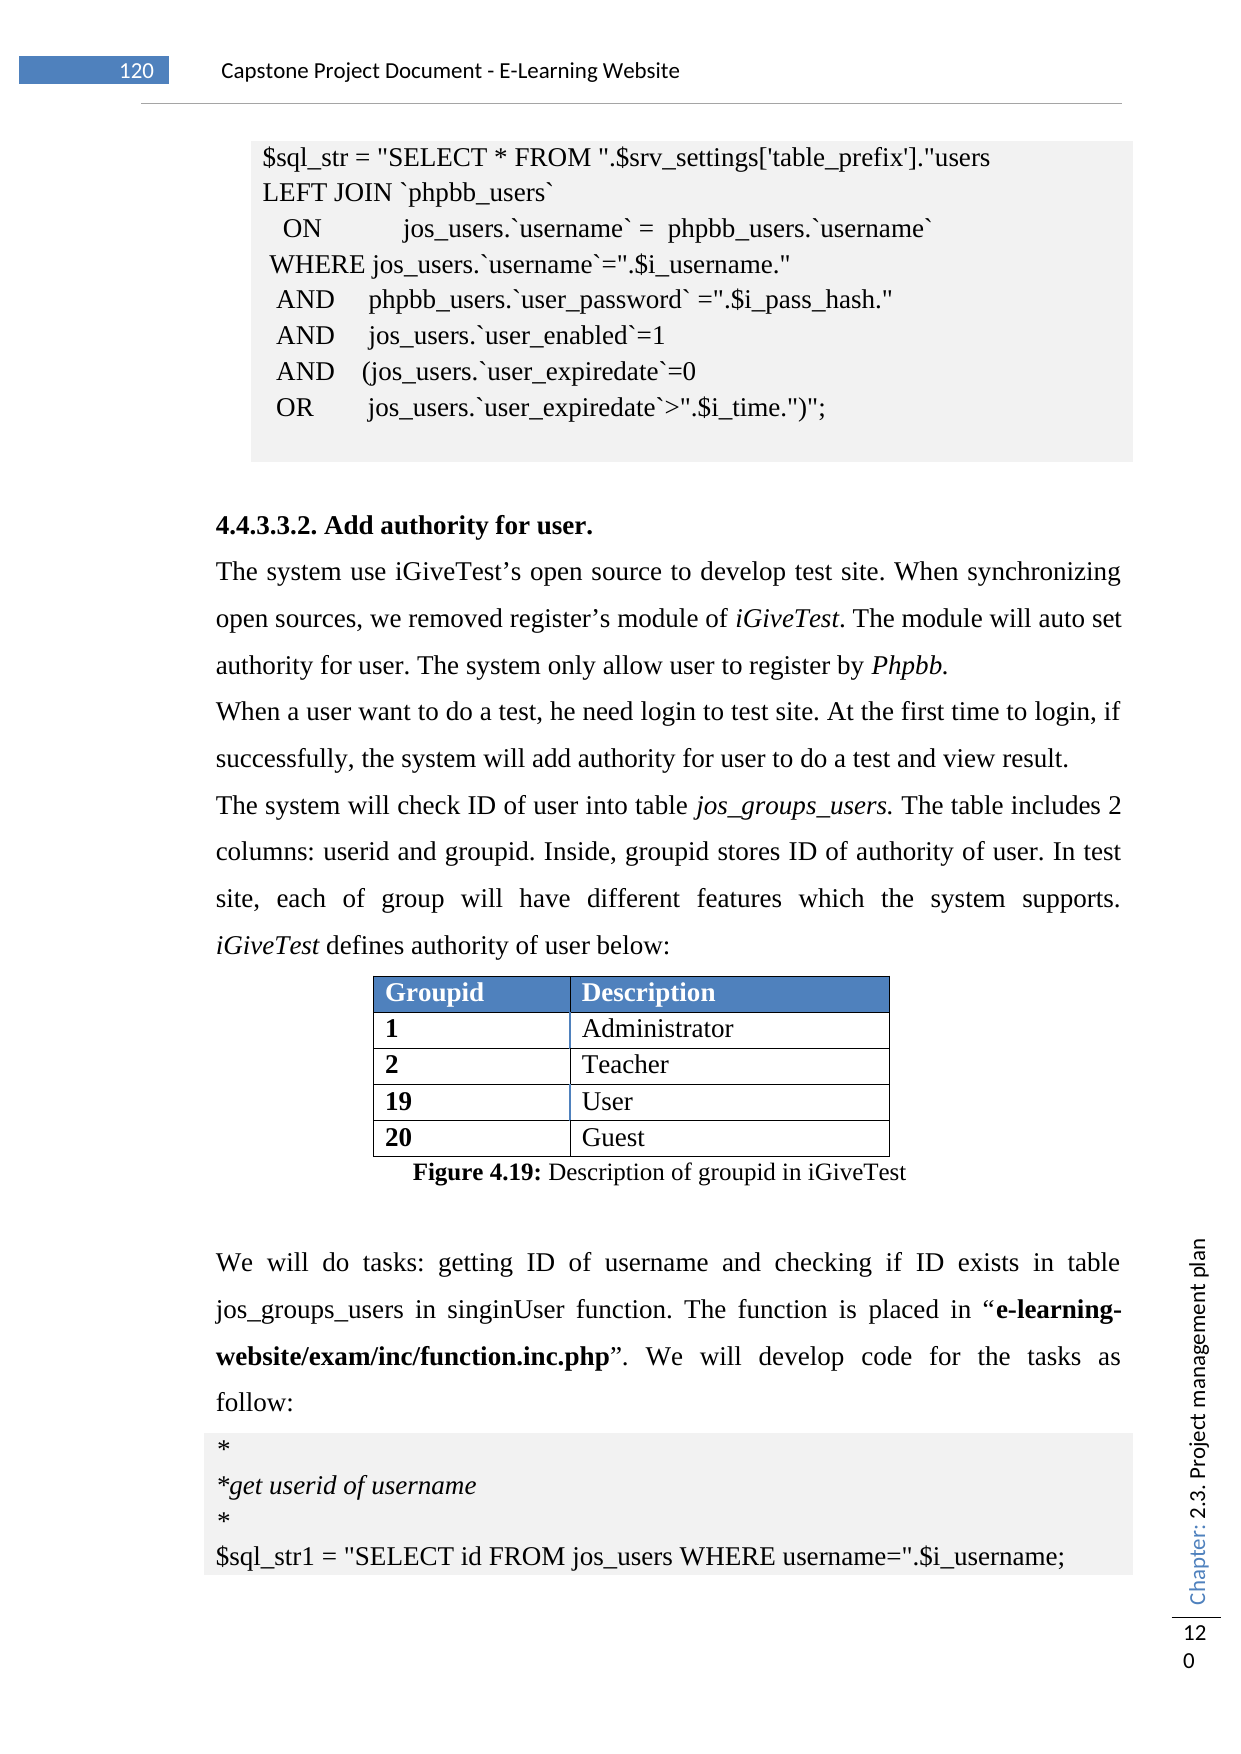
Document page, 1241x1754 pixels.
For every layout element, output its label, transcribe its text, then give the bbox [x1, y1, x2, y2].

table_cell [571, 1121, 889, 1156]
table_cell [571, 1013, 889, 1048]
text 4.4.3.3.2. Add authority for user. [216, 509, 1122, 540]
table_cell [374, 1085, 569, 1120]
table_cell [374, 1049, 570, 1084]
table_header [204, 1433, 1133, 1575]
text The system will check ID of user into table jos_groups_users. The table includes 2 columns: userid and groupid. Inside, groupid stores ID of authority of user. In test site, each of group will have different features which the system supports. iGiveTest defines authority of user below: [216, 789, 1122, 960]
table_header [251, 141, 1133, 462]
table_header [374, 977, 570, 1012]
text The system use iGiveTest’s open source to develop test site. When synchronizing open sources, we removed register’s module of iGiveTest. The module will auto set authority for user. The system only allow user to register by Phpbb. [216, 556, 1122, 680]
text We will do tasks: getting ID of username and checking if ID exists in table jos_groups_users in singinUser function. The function is placed in “e-learning-website/exam/inc/function.inc.php”. We will develop code for the tasks as follow: [216, 1247, 1122, 1418]
text Figure 4.19: Description of groupid in iGiveTest [197, 1157, 1122, 1186]
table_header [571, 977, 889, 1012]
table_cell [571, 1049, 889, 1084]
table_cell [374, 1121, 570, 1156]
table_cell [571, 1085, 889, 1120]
text When a user want to do a test, he need login to test site. At the first time to login, if successfully, the system will add authority for user to do a test and view result. [216, 696, 1122, 773]
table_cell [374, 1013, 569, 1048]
